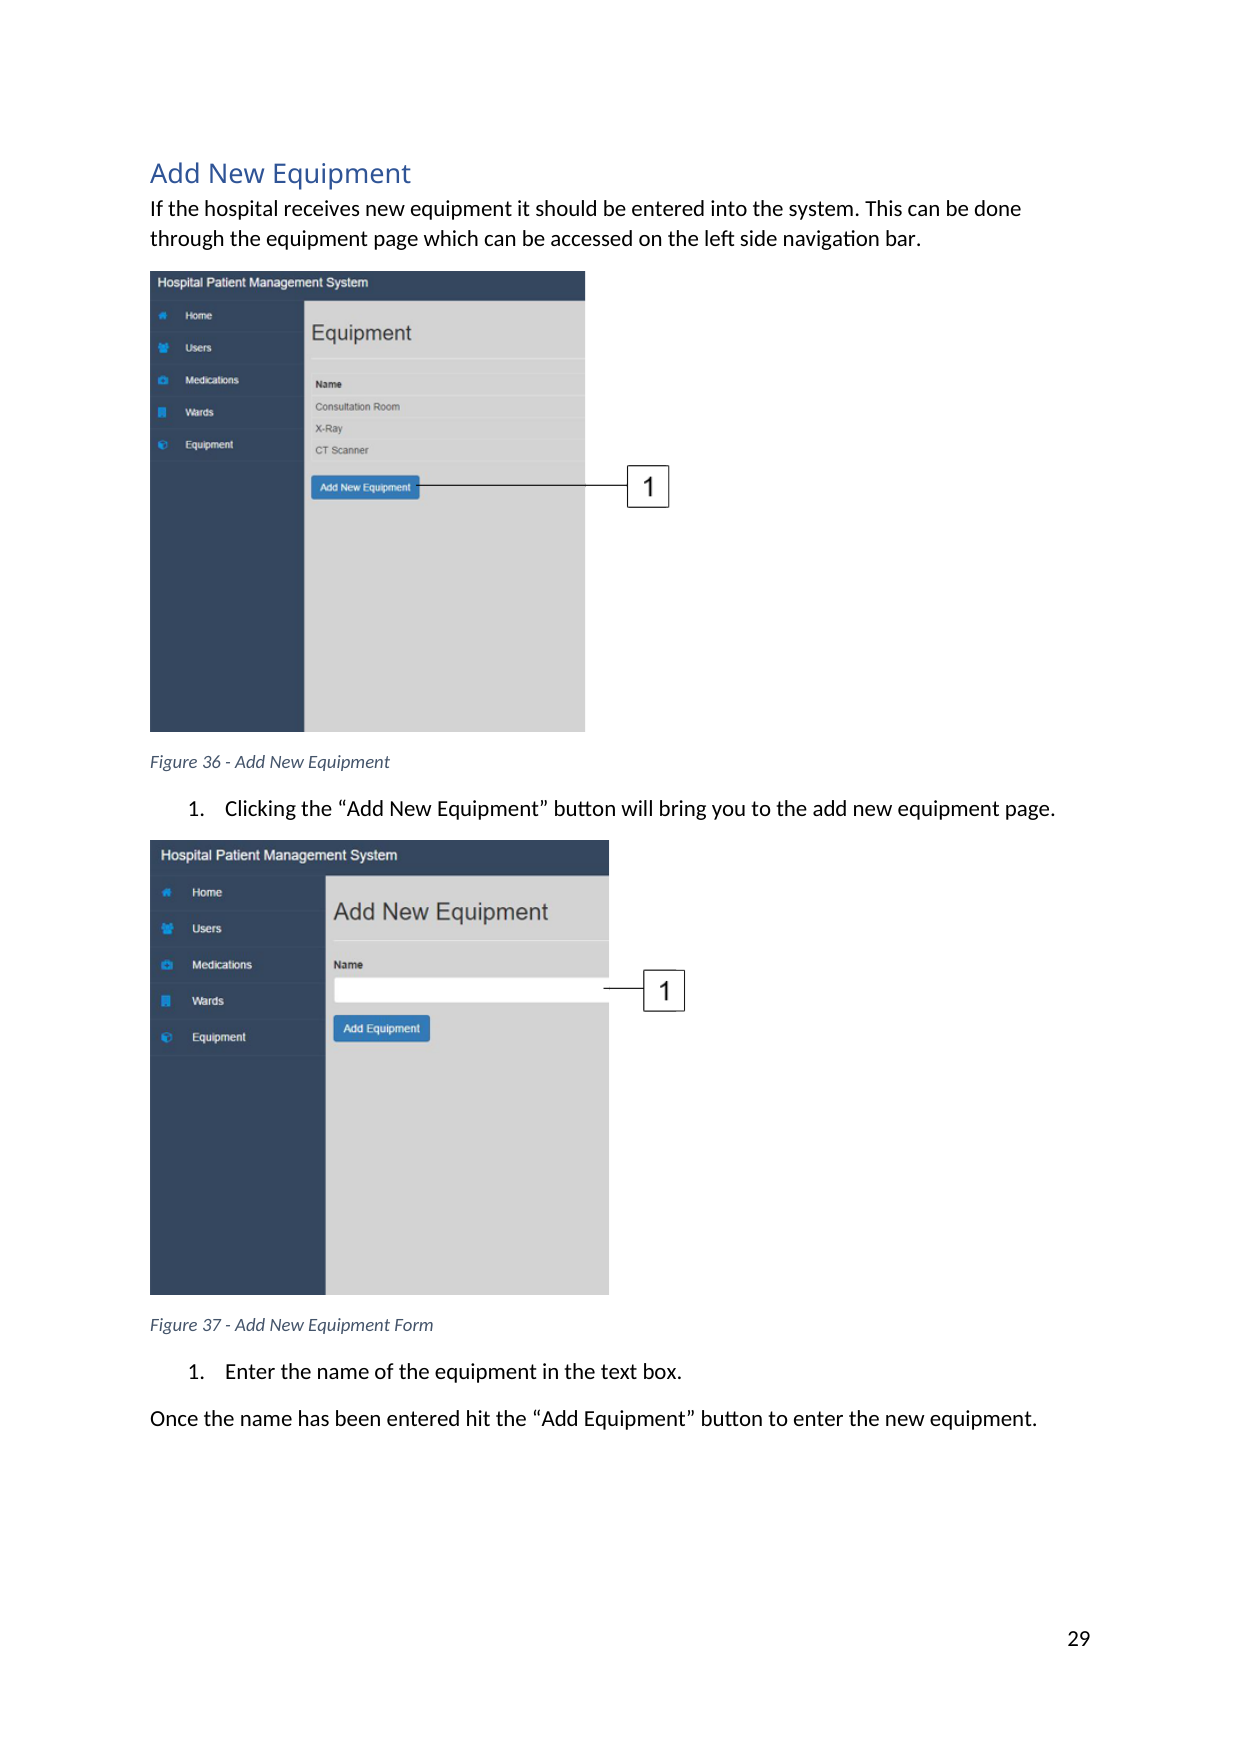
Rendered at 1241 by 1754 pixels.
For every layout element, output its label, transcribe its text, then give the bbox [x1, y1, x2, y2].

list Clicking the “Add New Equipment” button will bring you to the add new equipment page. [187, 794, 1090, 822]
text Once the name has been entered hit the “Add Equipment” button to enter the new equipment. [150, 1404, 1090, 1432]
subtitle Add New Equipment [150, 154, 1090, 191]
picture [150, 271, 726, 732]
text If the hospital receives new equipment it should be entered into the system. This can be done through the equipment page which can be accessed on the left side navigation bar. [150, 194, 1090, 252]
picture [150, 840, 717, 1295]
list Enter the name of the equipment in the text box. [187, 1357, 1090, 1385]
